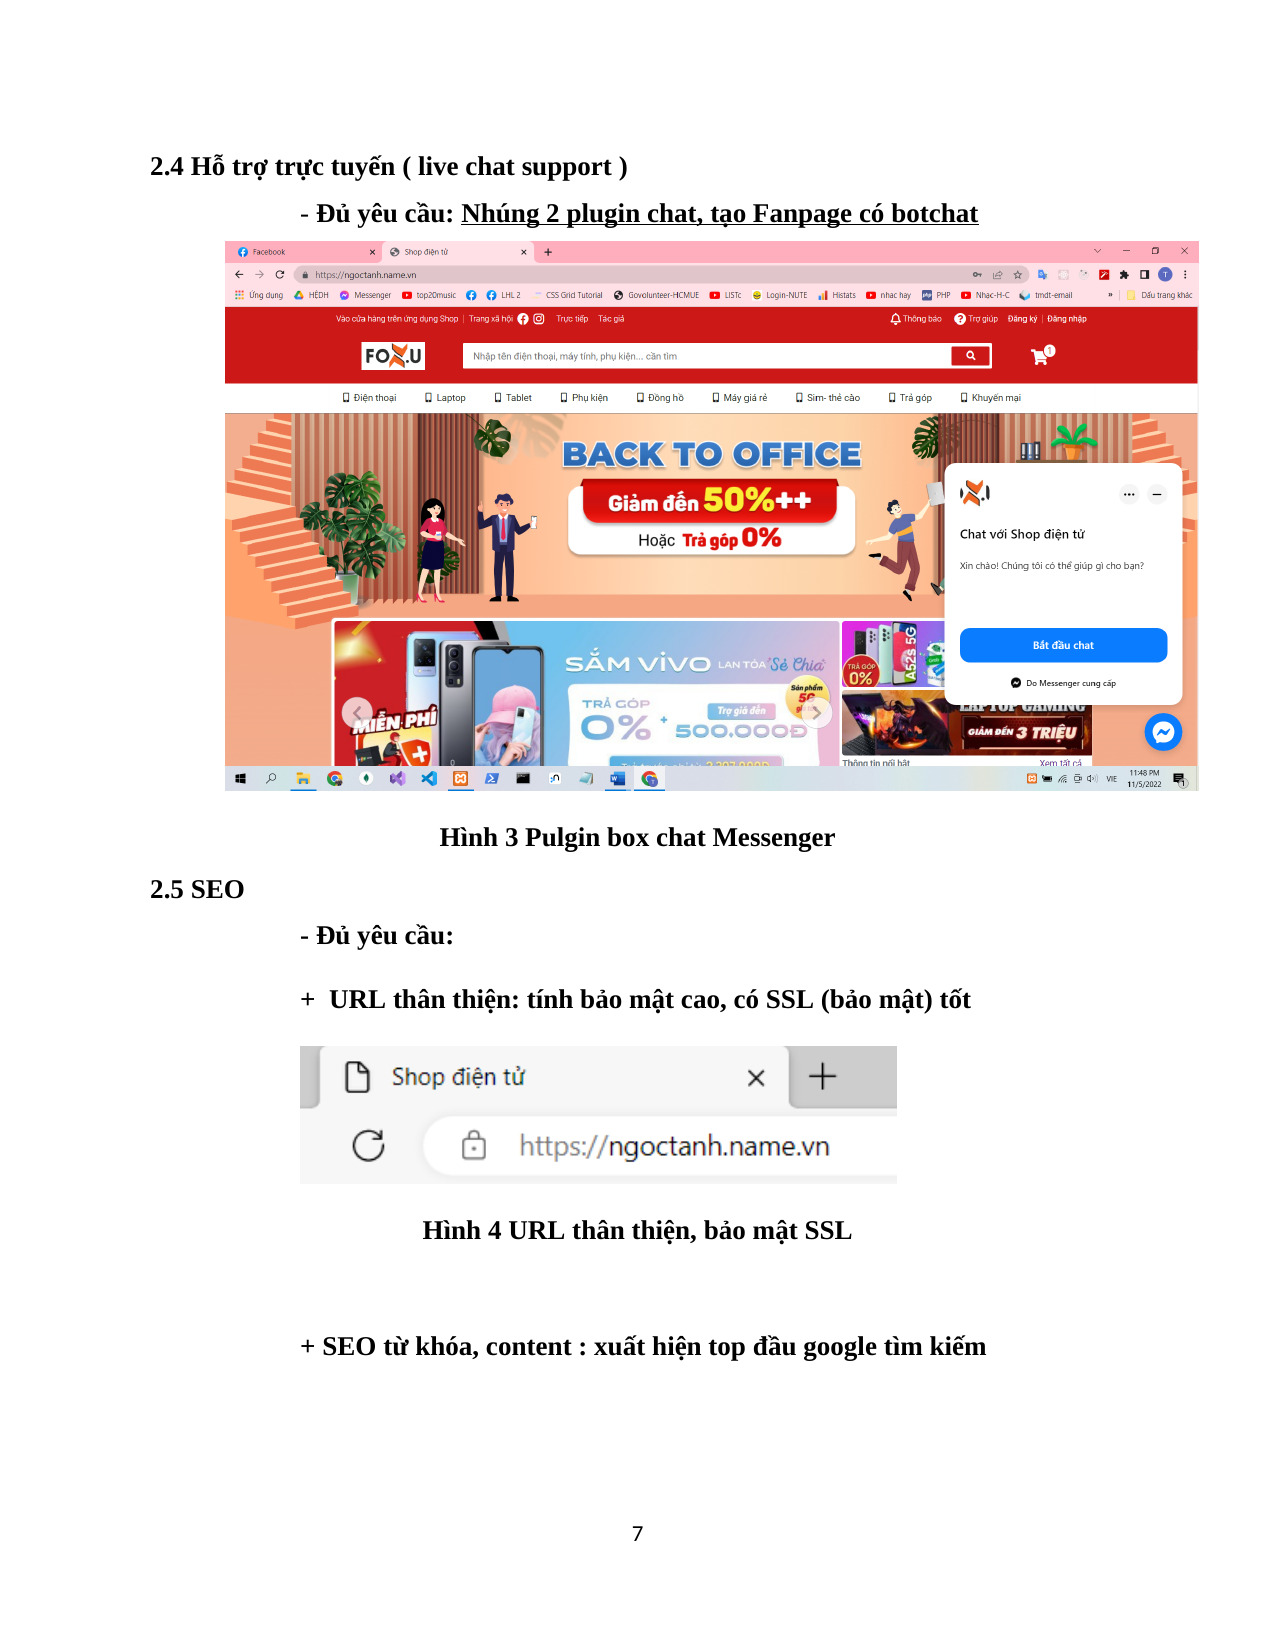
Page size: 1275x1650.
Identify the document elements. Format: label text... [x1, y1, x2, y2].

text Hình 4 URL thân thiện, bảo mật SSL [150, 1214, 1125, 1245]
text - Đủ yêu cầu: Nhúng 2 plugin chat, tạo Fanpage có botchat [225, 197, 1125, 241]
picture [300, 1046, 897, 1184]
subtitle 2.5 SEO [150, 873, 1125, 904]
text - Đủ yêu cầu: [225, 919, 1125, 951]
subtitle 2.4 Hỗ trợ trực tuyến ( live chat support ) [150, 150, 1125, 181]
picture [225, 241, 1199, 791]
text + SEO từ khóa, content : xuất hiện top đầu google tìm kiếm [225, 1329, 1125, 1361]
text Hình 3 Pulgin box chat Messenger [150, 821, 1125, 852]
text + URL thân thiện: tính bảo mật cao, có SSL (bảo mật) tốt [225, 983, 1125, 1014]
